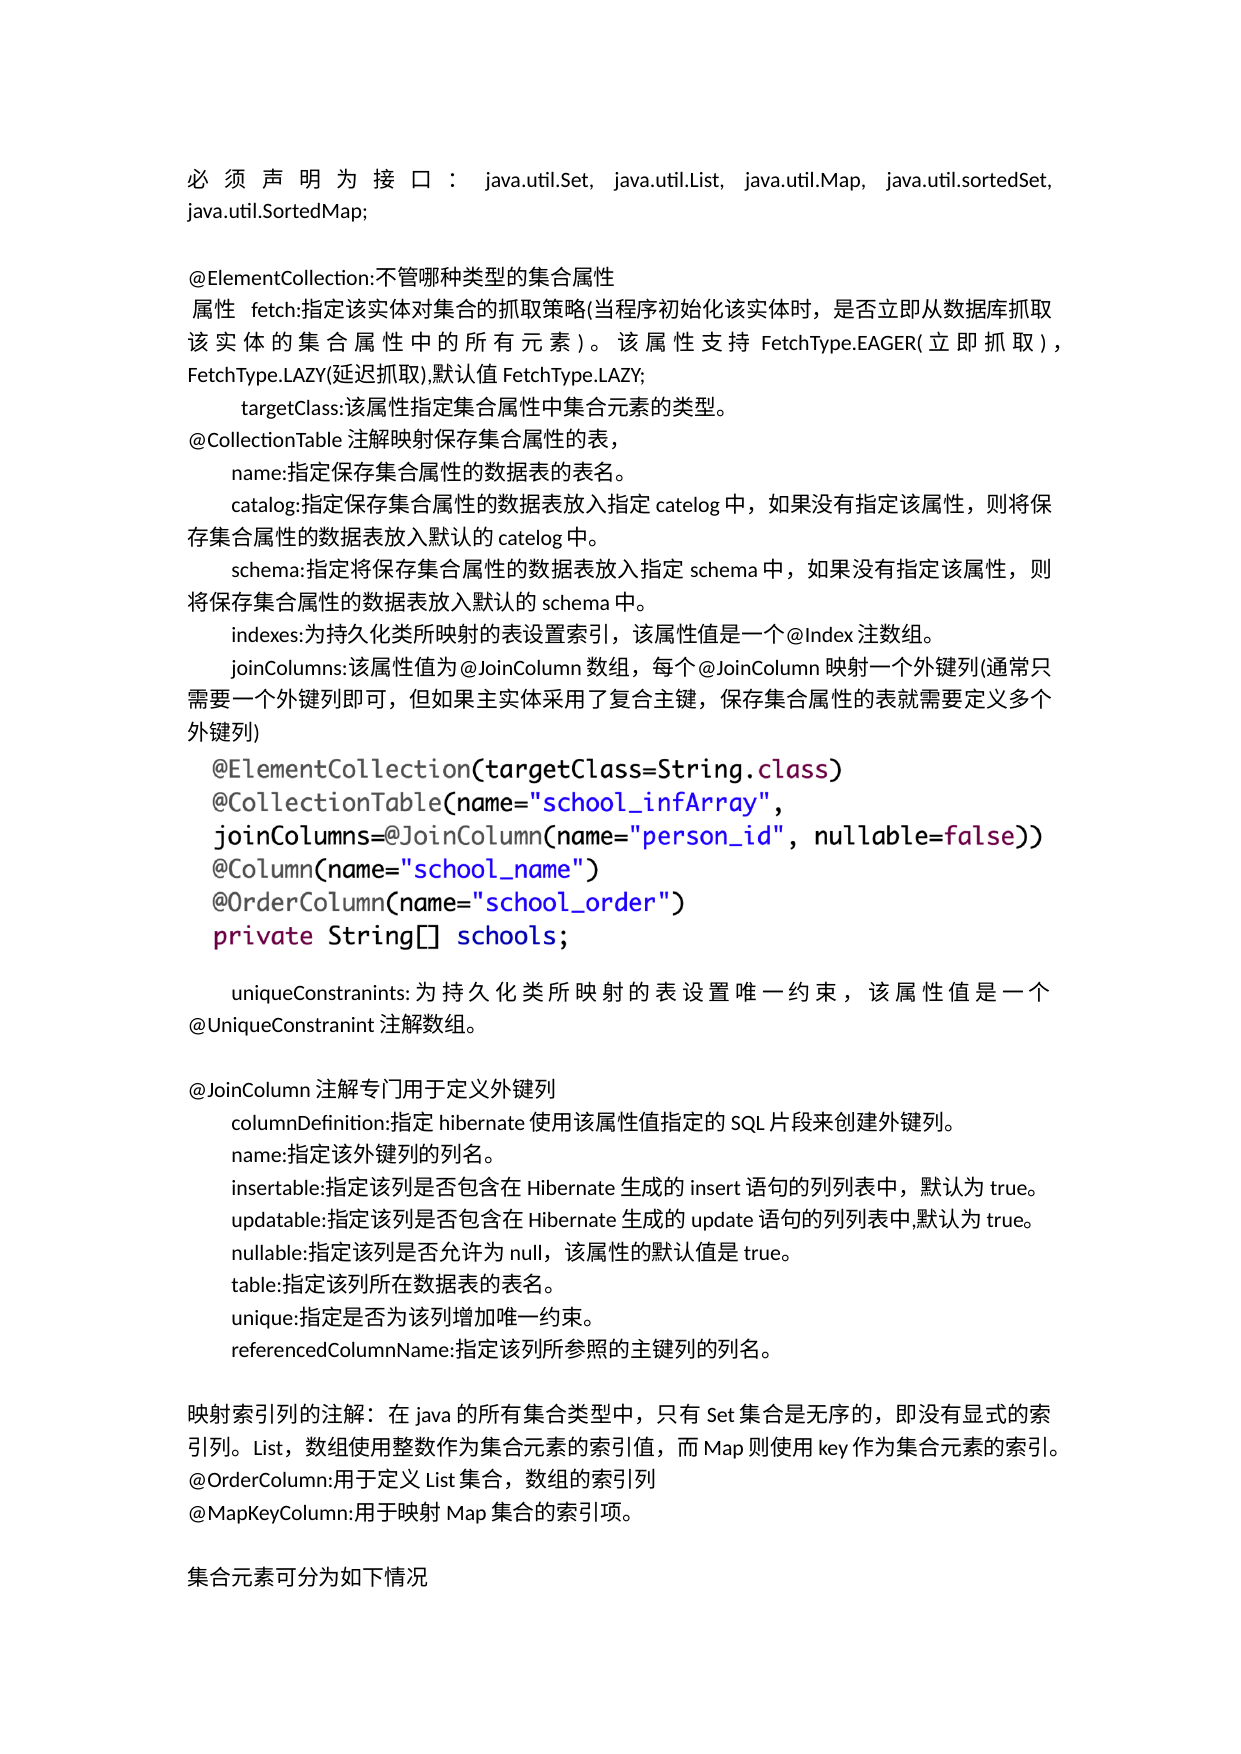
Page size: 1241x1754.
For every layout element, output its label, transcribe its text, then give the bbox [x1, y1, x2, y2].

list 集合元素可分为如下情况 [187, 1559, 1053, 1592]
list @OrderColumn:用于定义List集合，数组的索引列 [187, 1462, 1053, 1494]
list 映射索引列的注解：在java的所有集合类型中，只有Set集合是无序的，即没有显式的索引列。List，数组使用整数作为集合元素的索引值，而Map则使用key作为集合元素的索引。 [187, 1397, 1053, 1462]
list columnDefinition:指定hibernate使用该属性值指定的SQL片段来创建外键列。 [187, 1104, 1053, 1137]
list @MapKeyColumn:用于映射Map集合的索引项。 [187, 1494, 1053, 1527]
picture [187, 747, 1052, 956]
list referencedColumnName:指定该列所参照的主键列的列名。 [187, 1332, 1053, 1364]
list uniqueConstranints:为持久化类所映射的表设置唯一约束，该属性值是一个@UniqueConstranint注解数组。 [187, 974, 1053, 1039]
list schema:指定将保存集合属性的数据表放入指定schema中，如果没有指定该属性，则将保存集合属性的数据表放入默认的schema中。 [187, 552, 1053, 617]
list joinColumns:该属性值为@JoinColumn数组，每个@JoinColumn映射一个外键列(通常只需要一个外键列即可，但如果主实体采用了复合主键，保存集合属性的表就需要定义多个外键列) [187, 649, 1053, 747]
list name:指定该外键列的列名。 [187, 1137, 1053, 1169]
list insertable:指定该列是否包含在Hibernate生成的insert语句的列列表中，默认为true。 [187, 1169, 1053, 1202]
list catalog:指定保存集合属性的数据表放入指定catelog中，如果没有指定该属性，则将保存集合属性的数据表放入默认的catelog中。 [187, 487, 1053, 552]
list 属性 fetch:指定该实体对集合的抓取策略(当程序初始化该实体时，是否立即从数据库抓取该实体的集合属性中的所有元素)。该属性支持FetchType.EAGER(立即抓取)，FetchType.LAZY(延迟抓取),默认值 FetchType.LAZY; [187, 292, 1053, 389]
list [187, 162, 1053, 227]
list name:指定保存集合属性的数据表的表名。 [187, 454, 1053, 487]
list @ElementCollection:不管哪种类型的集合属性 [187, 259, 1053, 292]
list unique:指定是否为该列增加唯一约束。 [187, 1299, 1053, 1332]
list nullable:指定该列是否允许为null，该属性的默认值是true。 [187, 1234, 1053, 1267]
list updatable:指定该列是否包含在Hibernate生成的update语句的列列表中,默认为true。 [187, 1202, 1053, 1234]
list targetClass:该属性指定集合属性中集合元素的类型。 [187, 389, 1053, 422]
list table:指定该列所在数据表的表名。 [187, 1267, 1053, 1299]
list indexes:为持久化类所映射的表设置索引，该属性值是一个@Index注数组。 [187, 617, 1053, 649]
list @JoinColumn注解专门用于定义外键列 [187, 1072, 1053, 1104]
list @CollectionTable注解映射保存集合属性的表， [187, 422, 1053, 454]
